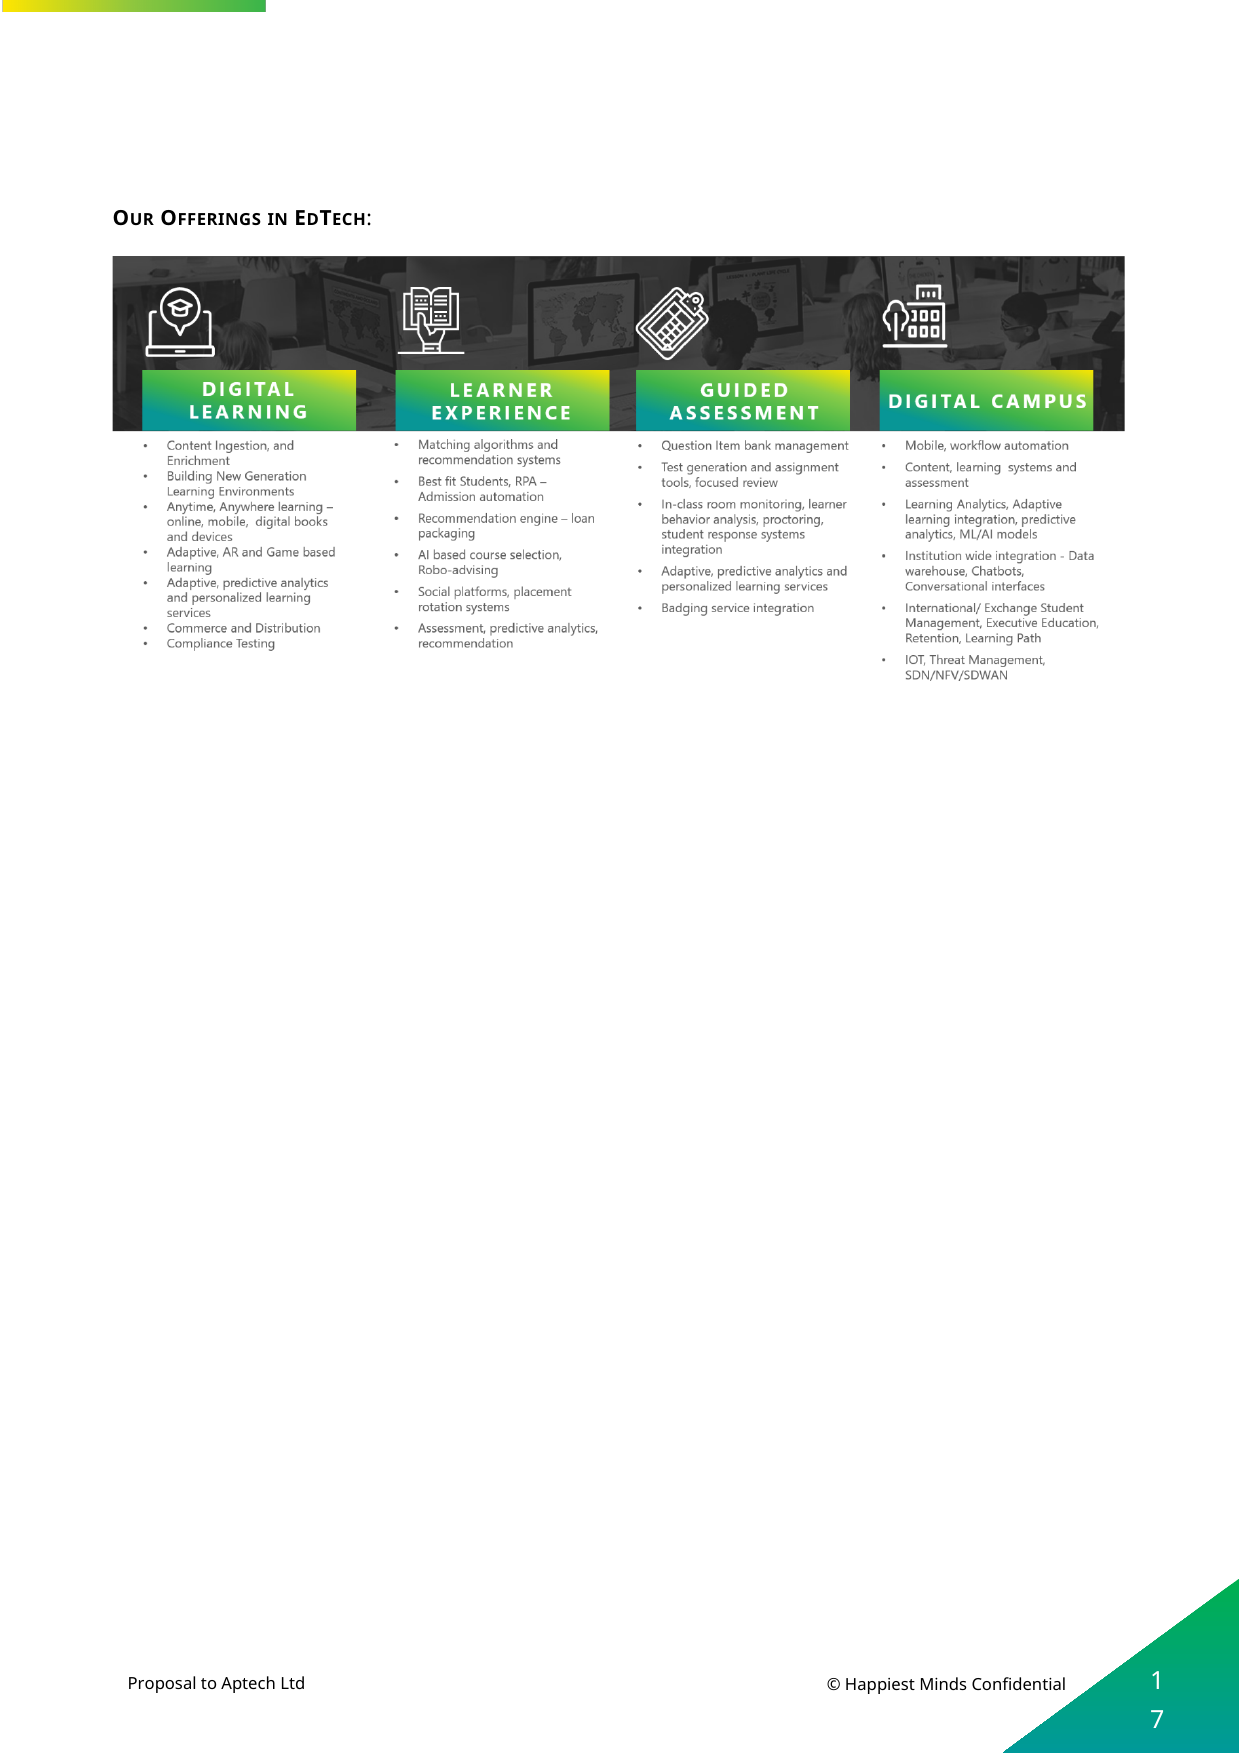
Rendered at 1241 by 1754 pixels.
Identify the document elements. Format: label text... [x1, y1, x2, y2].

picture [0, 0, 273, 12]
picture [112, 256, 1125, 692]
text Our Offerings in EdTech: [112, 203, 1128, 232]
